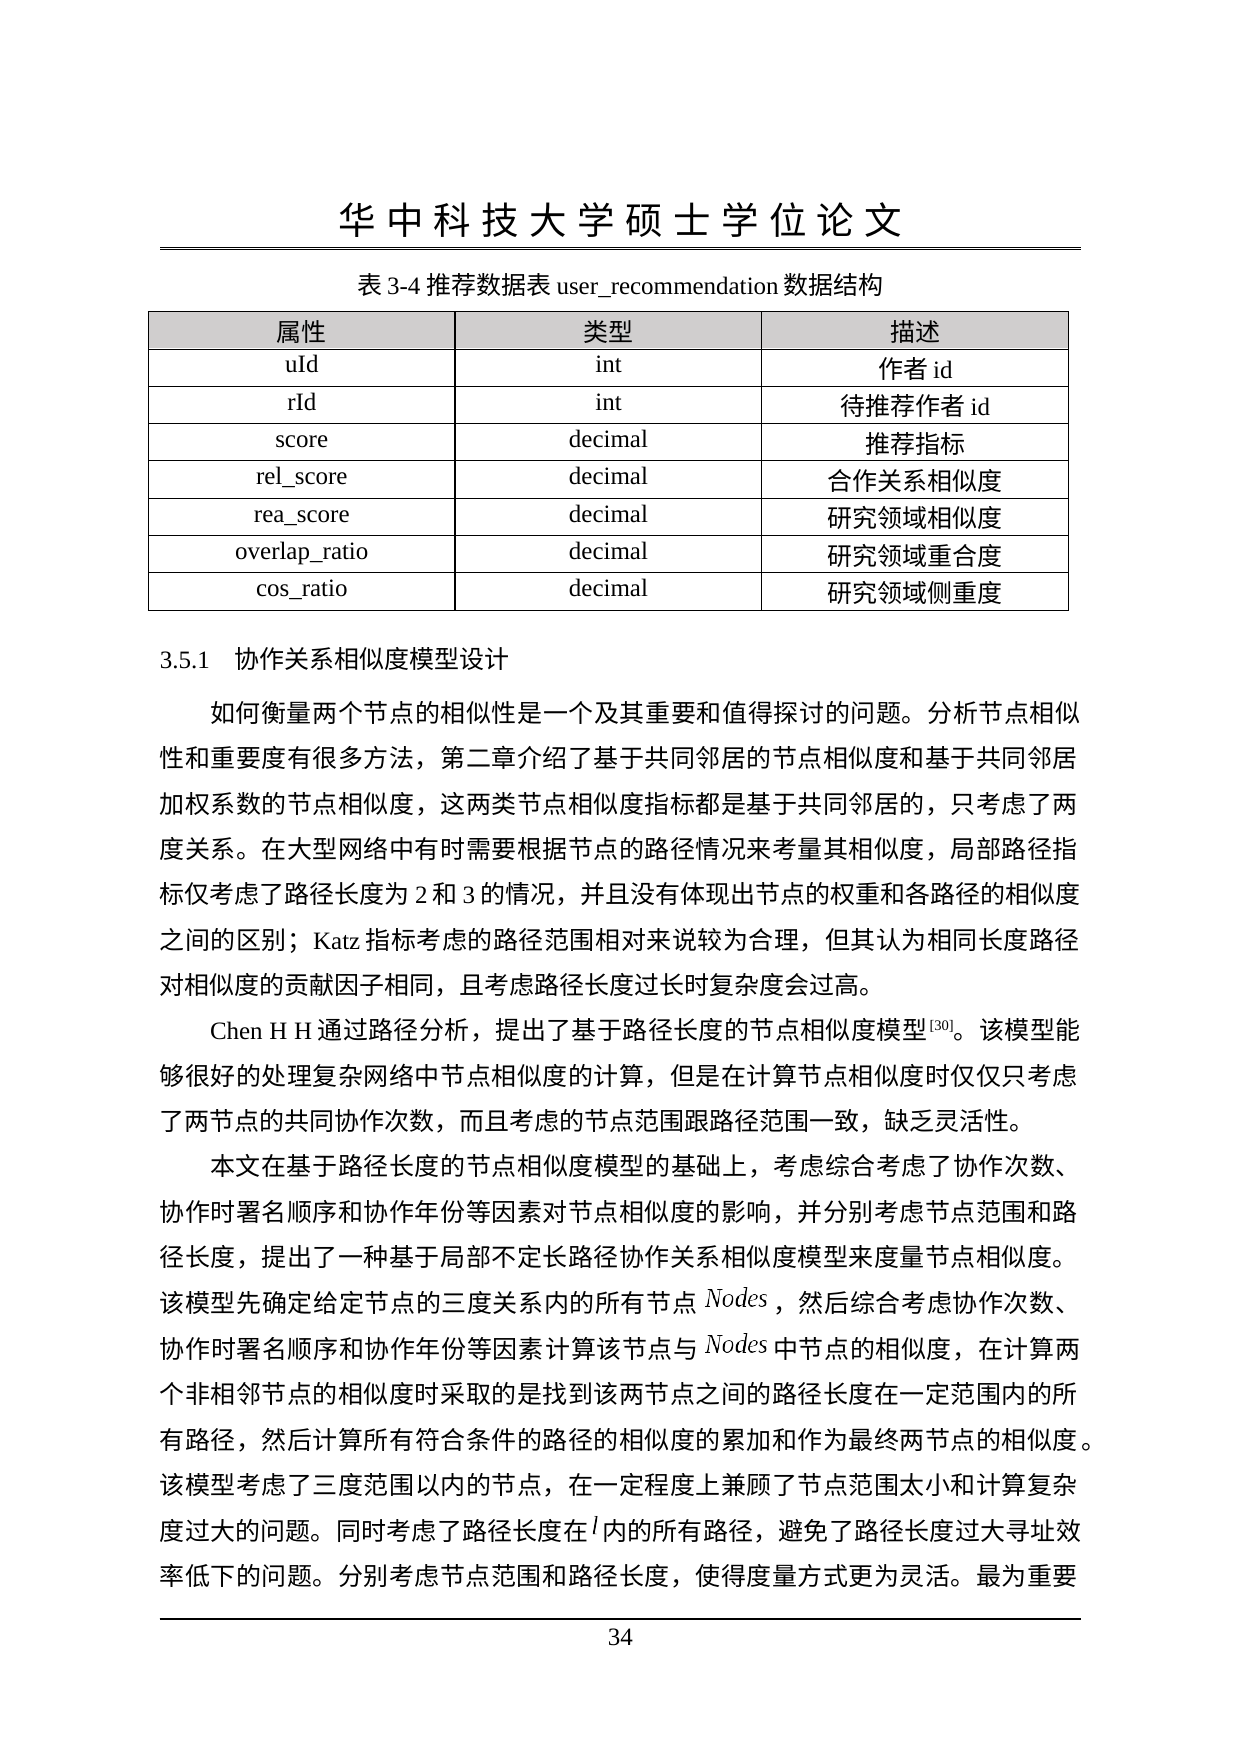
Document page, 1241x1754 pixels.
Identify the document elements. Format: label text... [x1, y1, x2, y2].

table_cell decimal [456, 536, 761, 572]
table_cell int [456, 350, 761, 386]
table_cell rId [149, 387, 454, 423]
text 如何衡量两个节点的相似性是一个及其重要和值得探讨的问题。分析节点相似性和重要度有很多方法，第二章介绍了基于共同邻居的节点相似度和基于共同邻居加权系数的节点相似度，这两类节点相似度指标都是基于共同邻居的，只考虑了两度关系。在大型网络中有时需要根据节点的路径情况来考量其相似度，局部路径指标仅考虑了路径长度为2和3的情况，并且没有体现出节点的权重和各路径的相似度之间的区别；Katz指标考虑的路径范围相对来说较为合理，但其认为相同长度路径对相似度的贡献因子相同，且考虑路径长度过长时复杂度会过高。 [159, 694, 1081, 1002]
table_cell decimal [456, 573, 761, 609]
subtitle 协作关系相似度模型设计 [159, 639, 1081, 676]
table_cell 作者id [762, 350, 1068, 386]
table_cell int [456, 387, 761, 423]
table_cell rea_score [149, 499, 454, 535]
table_cell uId [149, 350, 454, 386]
text Chen H H通过路径分析，提出了基于路径长度的节点相似度模型[30]。该模型能够很好的处理复杂网络中节点相似度的计算，但是在计算节点相似度时仅仅只考虑了两节点的共同协作次数，而且考虑的节点范围跟路径范围一致，缺乏灵活性。 [159, 1011, 1081, 1138]
table_cell decimal [456, 499, 761, 535]
table_cell 研究领域相似度 [762, 499, 1068, 535]
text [159, 1147, 1081, 1593]
table_cell 合作关系相似度 [762, 461, 1068, 498]
table_cell decimal [456, 461, 761, 498]
table_header 描述 [762, 312, 1068, 348]
text 表3-4 推荐数据表user_recommendation数据结构 [159, 266, 1081, 302]
table_cell cos_ratio [149, 573, 454, 609]
table_header 属性 [149, 312, 454, 348]
table_cell decimal [456, 424, 761, 460]
table_cell 待推荐作者id [762, 387, 1068, 423]
table_cell score [149, 424, 454, 460]
table_cell 研究领域重合度 [762, 536, 1068, 572]
table_cell 推荐指标 [762, 424, 1068, 460]
table_cell 研究领域侧重度 [762, 573, 1068, 609]
table_cell overlap_ratio [149, 536, 454, 572]
table_header 类型 [456, 312, 761, 348]
table_cell rel_score [149, 461, 454, 498]
